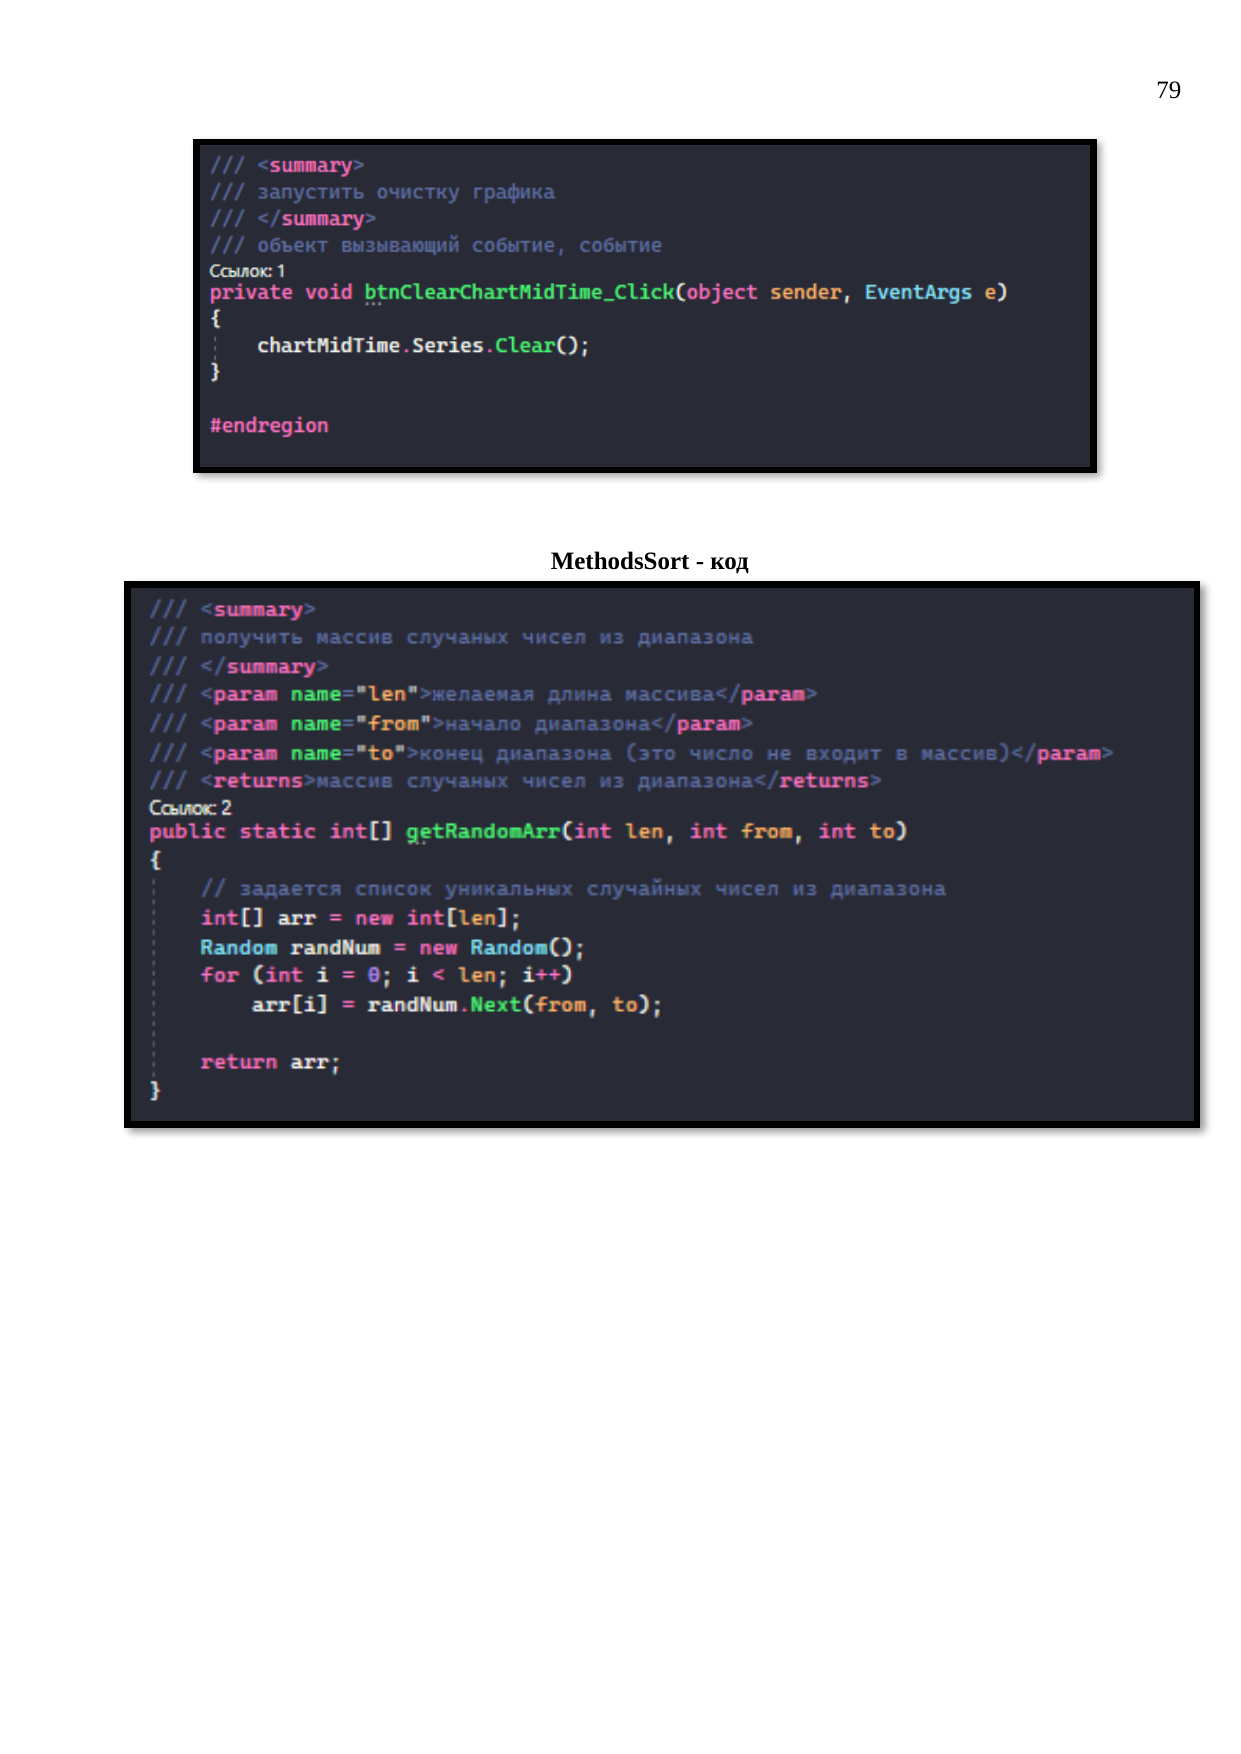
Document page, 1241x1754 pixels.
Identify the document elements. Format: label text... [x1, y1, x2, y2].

picture [200, 145, 1090, 467]
text MethodsSort - код [118, 546, 1181, 575]
picture [131, 588, 1194, 1121]
